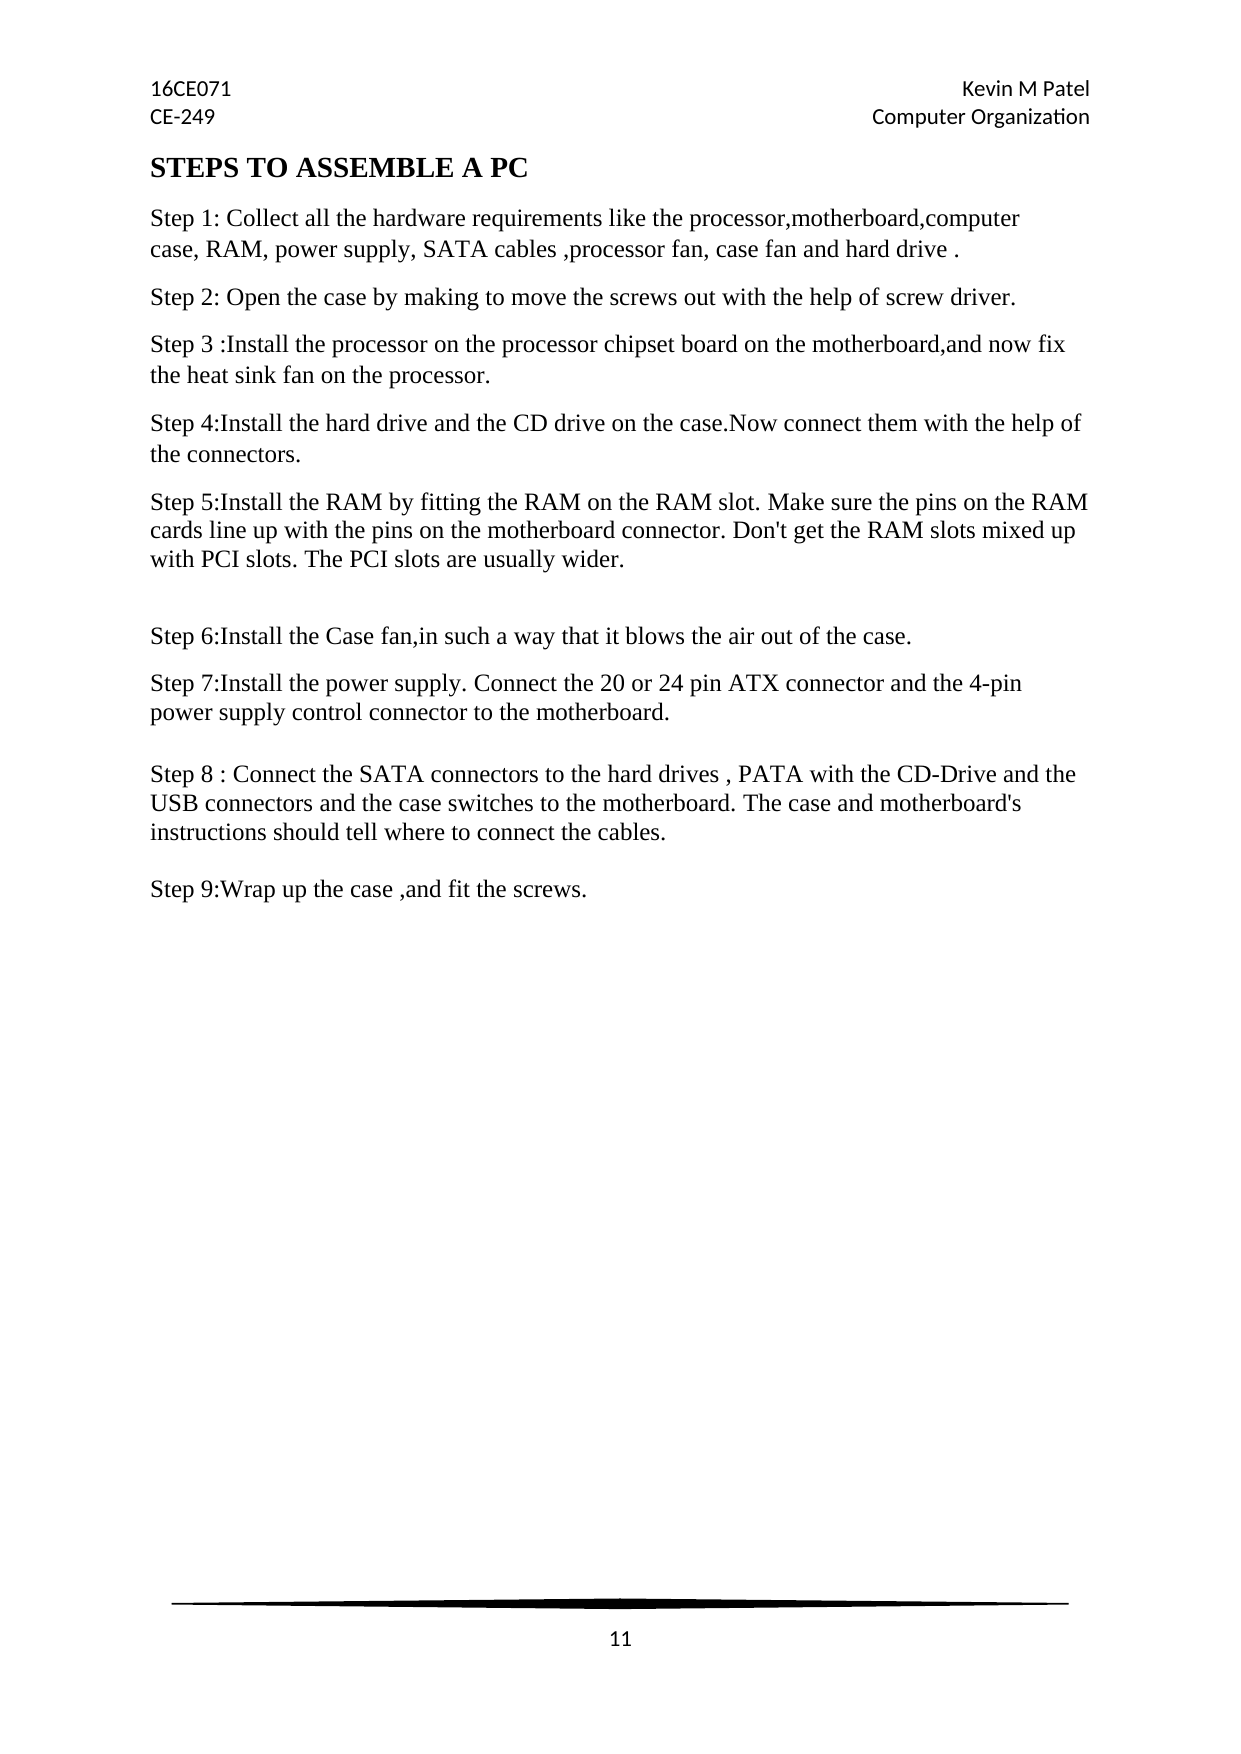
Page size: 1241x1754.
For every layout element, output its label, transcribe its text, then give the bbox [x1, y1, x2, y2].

text Step 4:Install the hard drive and the CD drive on the case.Now connect them with the help of the connectors. [150, 408, 1090, 468]
text Step 9:Wrap up the case ,and fit the screws. [150, 874, 1090, 903]
text Step 8 : Connect the SATA connectors to the hard drives , PATA with the CD-Drive and the USB connectors and the case switches to the motherboard. The case and motherboard's instructions should tell where to connect the cables. [150, 759, 1090, 846]
text Step 7:Install the power supply. Connect the 20 or 24 pin ATX connector and the 4-pin power supply control connector to the motherboard. [474, 668, 1090, 726]
text Step 5:Install the RAM by fitting the RAM on the RAM slot. Make sure the pins on the RAM cards line up with the pins on the motherboard connector. Don't get the RAM slots mixed up with PCI slots. The PCI slots are usually wider. [150, 487, 1090, 573]
text Step 2: Open the case by making to move the screws out with the help of screw driver. [150, 282, 1090, 310]
text Step 7:Install the power supply. Connect the 20 or 24 pin ATX connector and the 4-pin power supply control connector to the motherboard. [150, 668, 467, 697]
text STEPS TO ASSEMBLE A PC [150, 150, 1090, 183]
text Step 3 :Install the processor on the processor chipset board on the motherboard,and now fix the heat sink fan on the processor. [150, 329, 1090, 389]
text Step 6:Install the Case fan,in such a way that it blows the air out of the case. [150, 621, 1090, 649]
text Step 1: Collect all the hardware requirements like the processor,motherboard,computer case, RAM, power supply, SATA cables ,processor fan, case fan and hard drive . [150, 203, 1090, 263]
